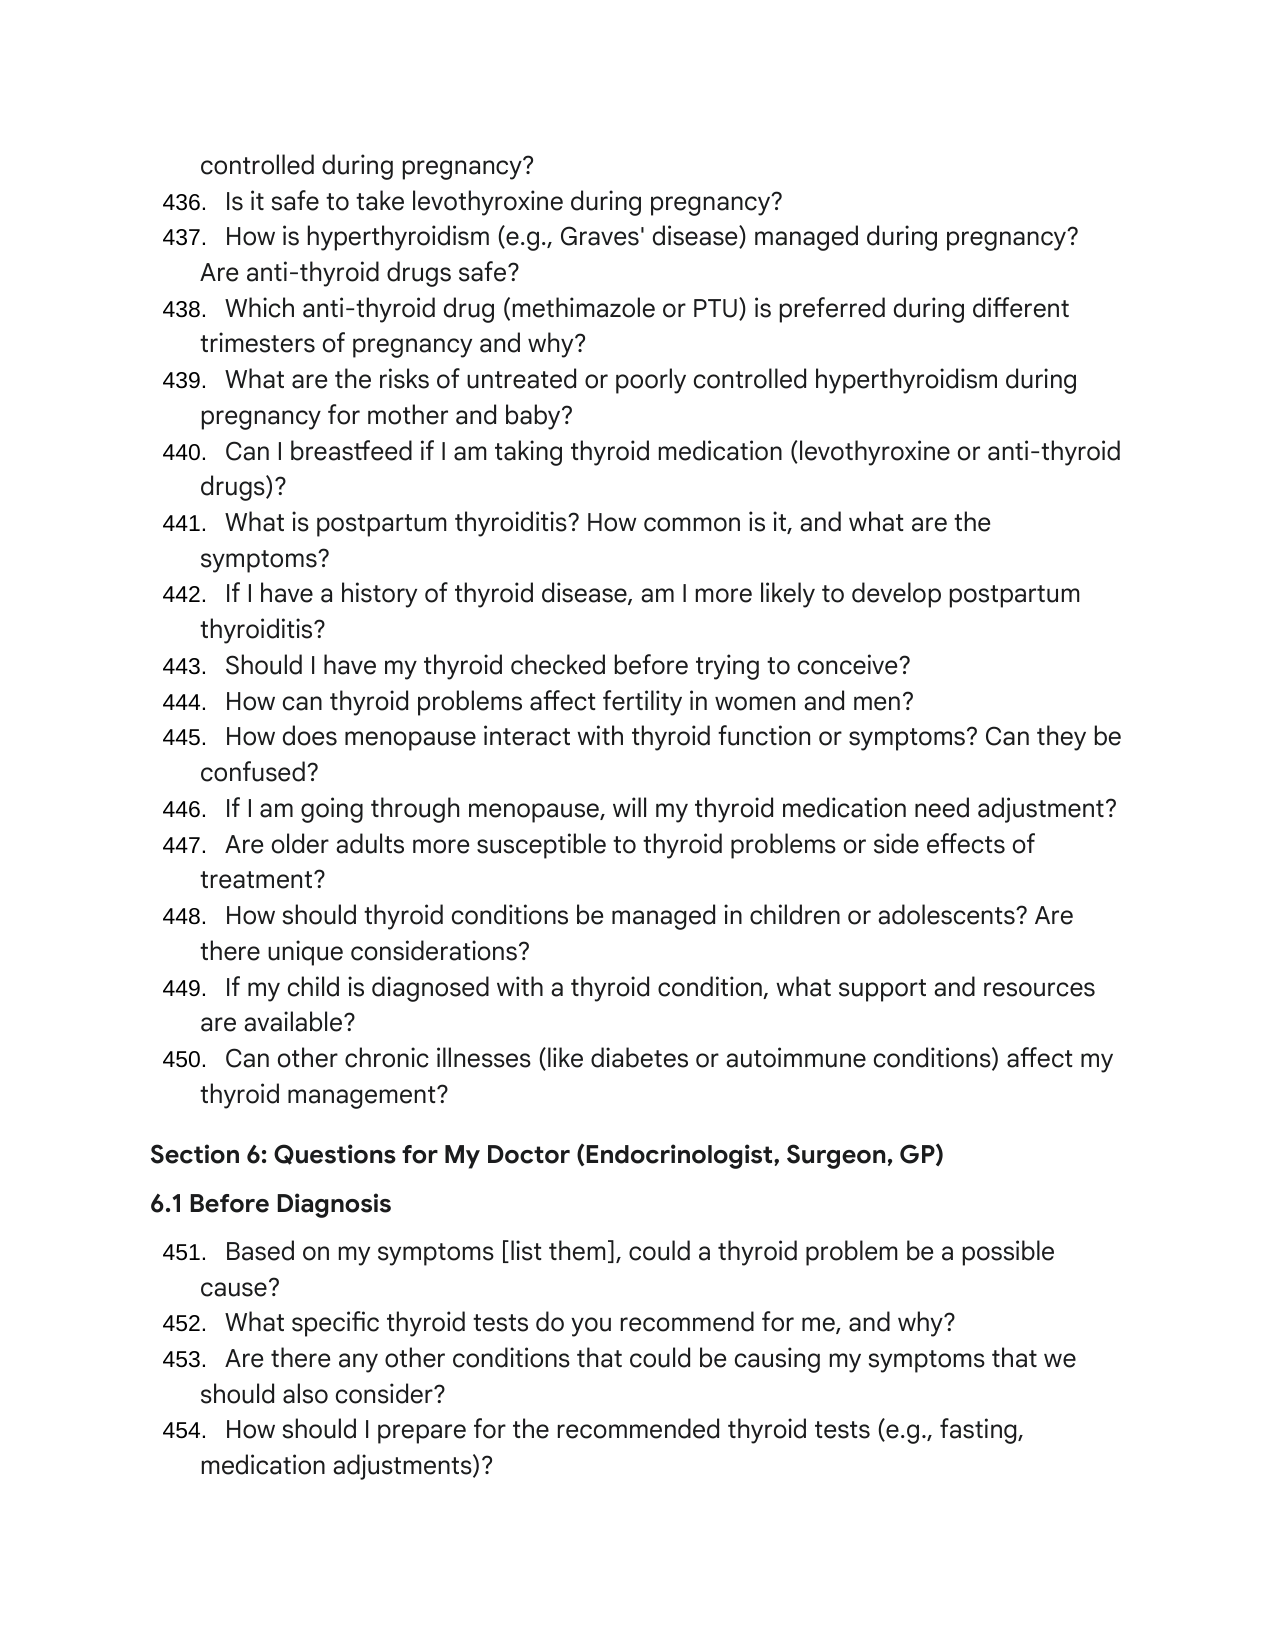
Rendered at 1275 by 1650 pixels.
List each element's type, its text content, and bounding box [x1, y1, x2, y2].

list Is it safe to take levothyroxine during pregnancy? [162, 186, 1125, 217]
list Are there any other conditions that could be causing my symptoms that we should also consider? [162, 1343, 1125, 1410]
list Are older adults more susceptible to thyroid problems or side effects of treatment? [162, 829, 1125, 896]
list Based on my symptoms [list them], could a thyroid problem be a possible cause? [162, 1236, 1125, 1303]
list How should I prepare for the recommended thyroid tests (e.g., fasting, medication adjustments)? [162, 1415, 1125, 1482]
list What are the risks of untreated or poorly controlled hyperthyroidism during pregnancy for mother and baby? [162, 364, 1125, 431]
list Can I breastfeed if I am taking thyroid medication (levothyroxine or anti-thyroid drugs)? [162, 436, 1125, 503]
subtitle 6.1 Before Diagnosis [150, 1188, 1125, 1219]
list Should I have my thyroid checked before trying to conceive? [162, 650, 1125, 682]
list Can other chronic illnesses (like diabetes or autoimmune conditions) affect my thyroid management? [162, 1043, 1125, 1110]
list How does menopause interact with thyroid function or symptoms? Can they be confused? [162, 722, 1125, 789]
list How should thyroid conditions be managed in children or adolescents? Are there unique considerations? [162, 900, 1125, 967]
list What is postpartum thyroiditis? How common is it, and what are the symptoms? [162, 507, 1125, 574]
list How can thyroid problems affect fertility in women and men? [162, 686, 1125, 717]
list If I have a history of thyroid disease, am I more likely to develop postpartum thyroiditis? [162, 579, 1125, 646]
list How is hyperthyroidism (e.g., Graves' disease) managed during pregnancy? Are anti-thyroid drugs safe? [162, 221, 1125, 288]
list Which anti-thyroid drug (methimazole or PTU) is preferred during different trimesters of pregnancy and why? [162, 293, 1125, 360]
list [162, 150, 1125, 181]
list If I am going through menopause, will my thyroid medication need adjustment? [162, 793, 1125, 824]
subtitle Section 6: Questions for My Doctor (Endocrinologist, Surgeon, GP) [150, 1140, 1125, 1171]
list If my child is diagnosed with a thyroid condition, what support and resources are available? [162, 972, 1125, 1039]
list What specific thyroid tests do you recommend for me, and why? [162, 1308, 1125, 1339]
